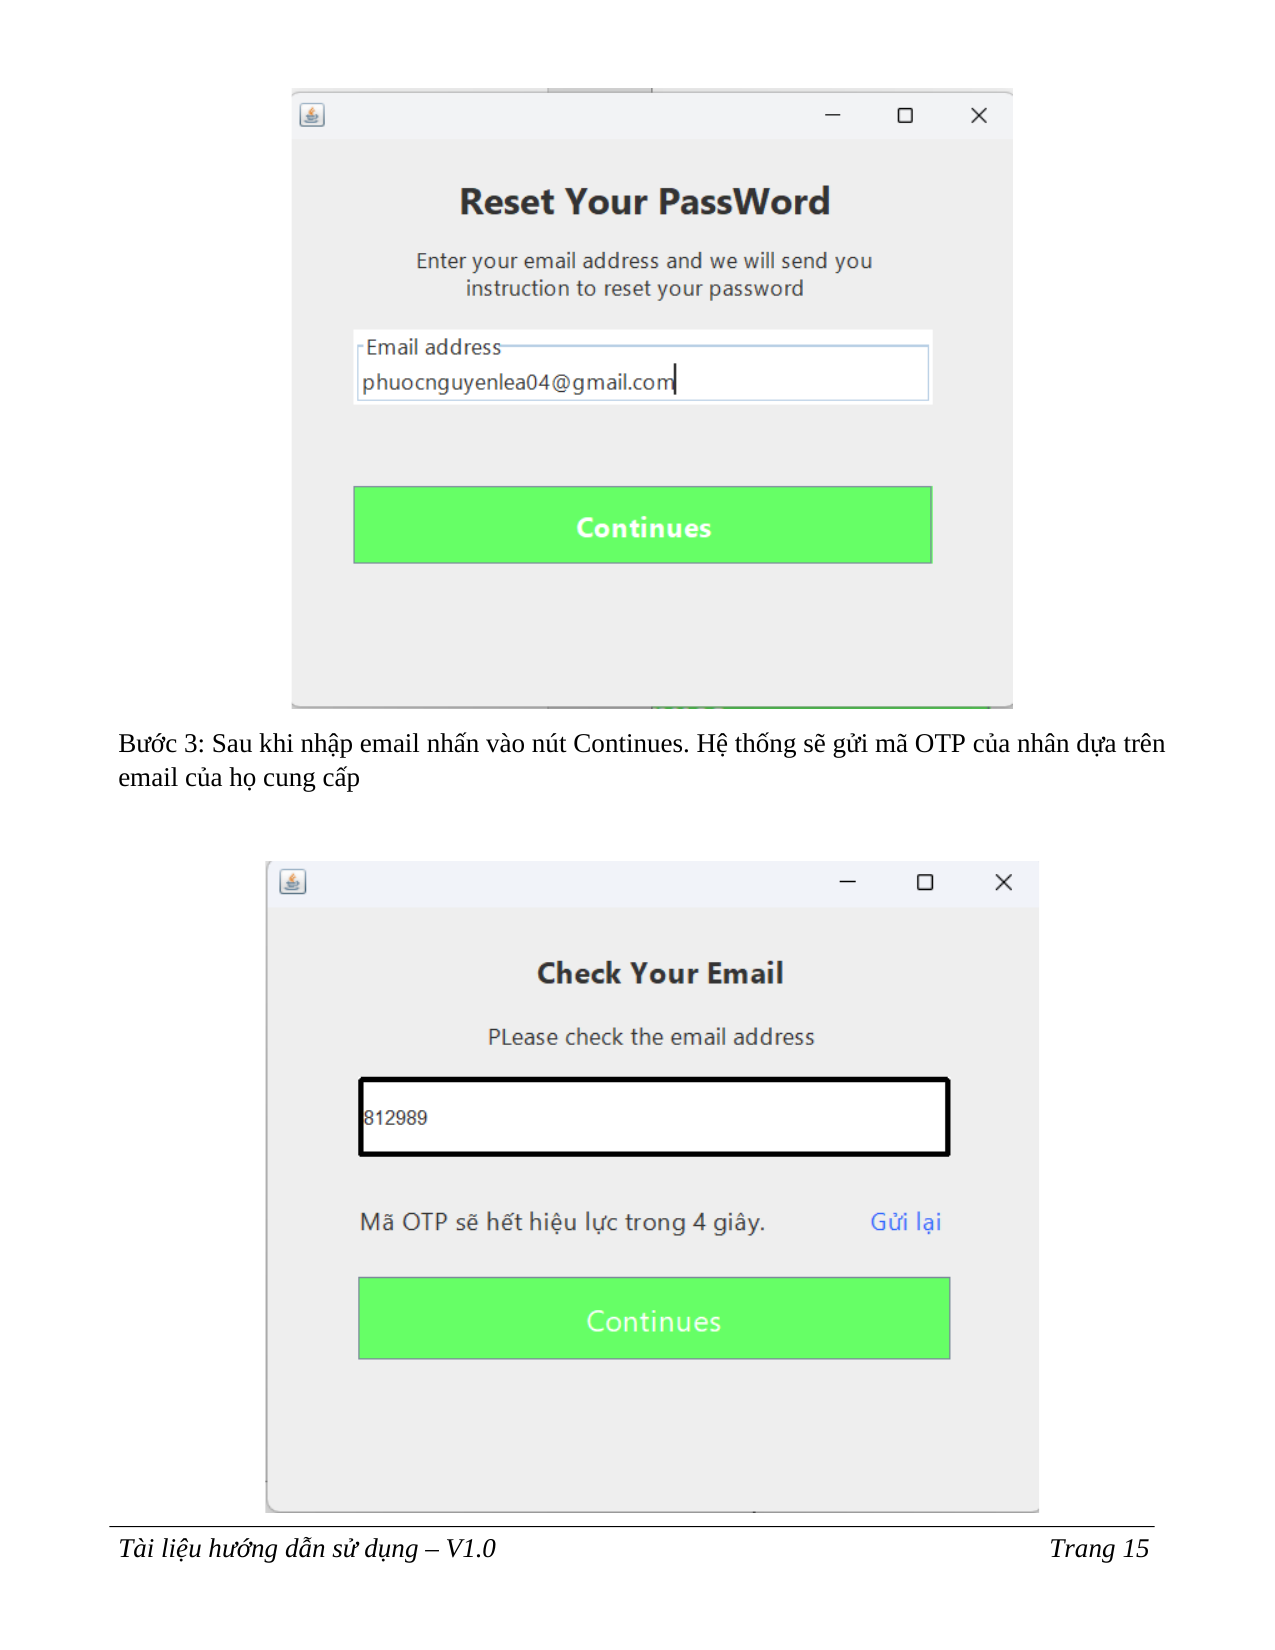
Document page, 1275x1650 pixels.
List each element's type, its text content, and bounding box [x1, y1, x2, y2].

picture [265, 861, 1040, 1513]
picture [291, 88, 1013, 709]
text Bước 3: Sau khi nhập email nhấn vào nút Continues. Hệ thống sẽ gửi mã OTP của nhân dựa trên email của họ cung cấp [118, 728, 1186, 792]
